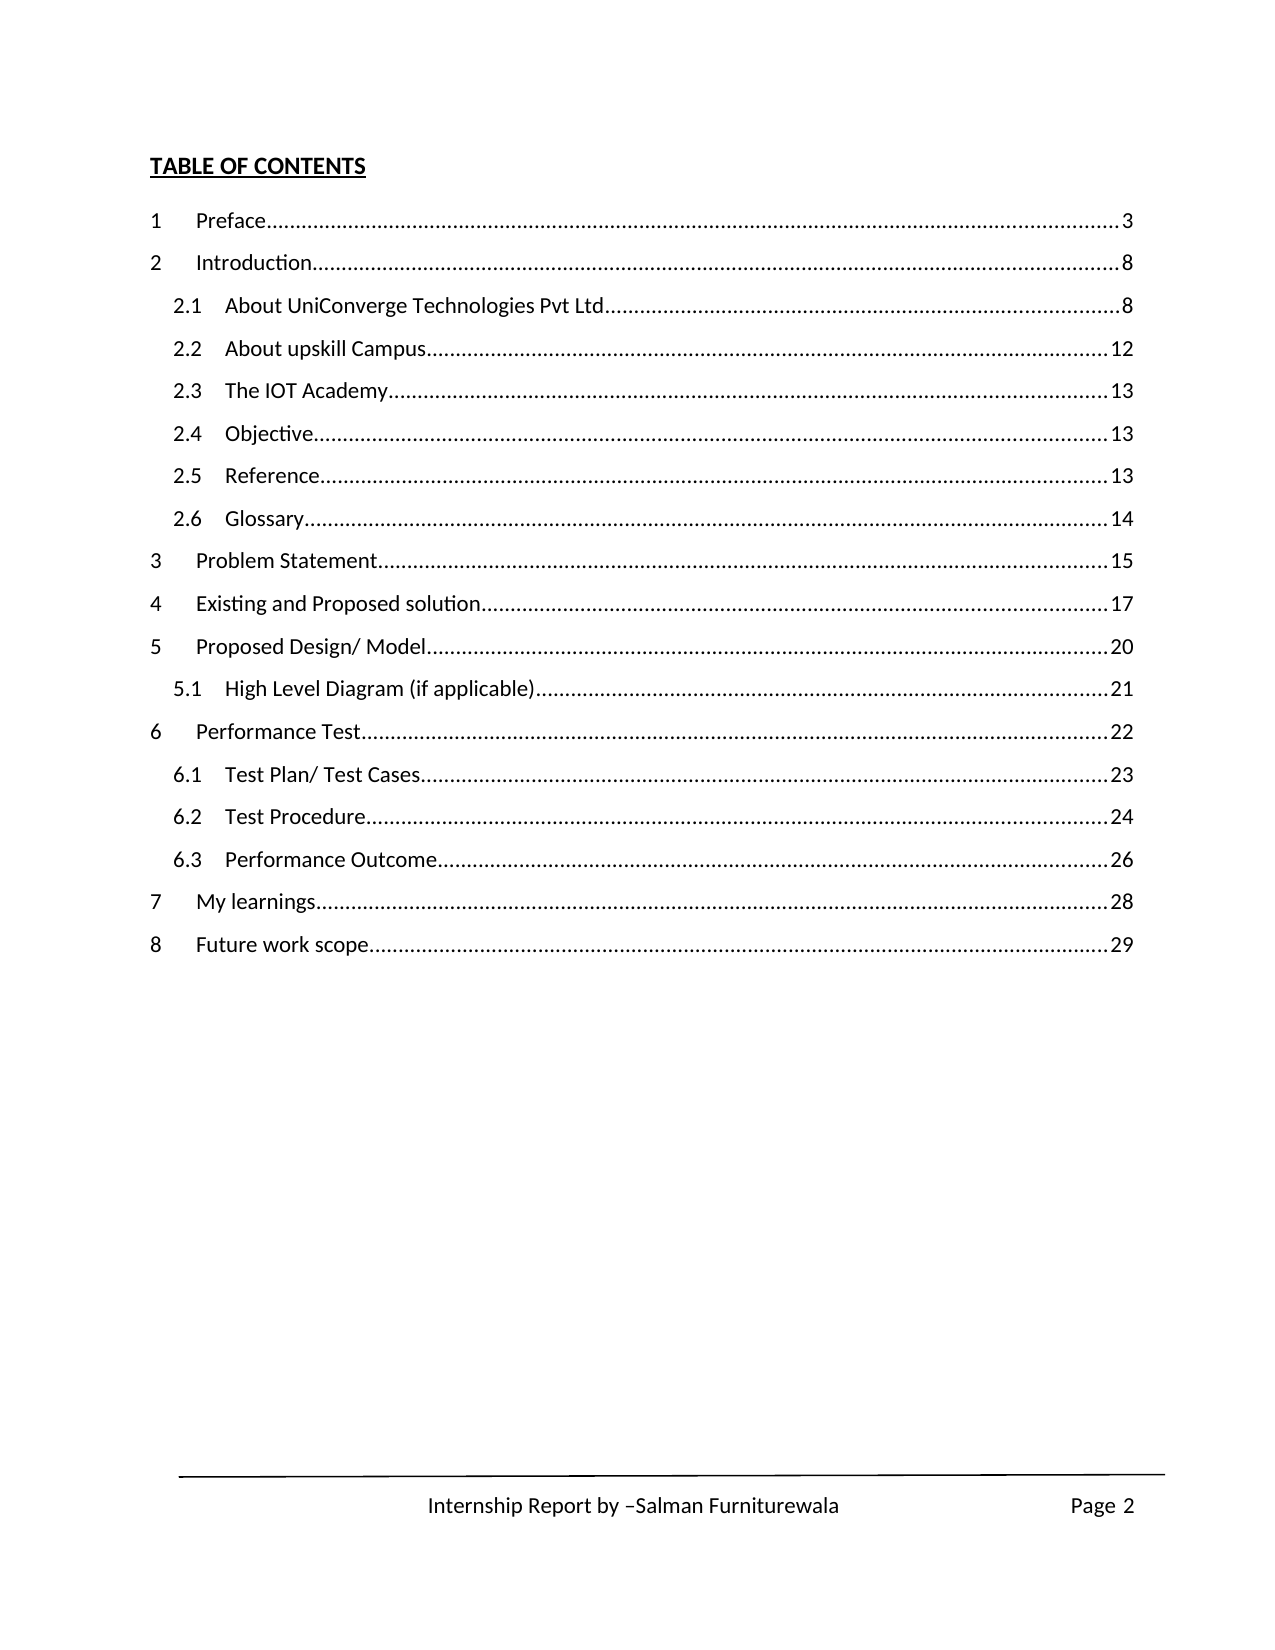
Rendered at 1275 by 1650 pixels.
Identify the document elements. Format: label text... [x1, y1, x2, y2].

text 6.1 Test Plan/ Test Cases 23 [173, 760, 1134, 788]
text 2.4 Objective 13 [173, 419, 1134, 447]
text 2.5 Reference 13 [173, 461, 1134, 489]
text 7 My learnings 28 [150, 887, 1134, 916]
text 2.6 Glossary 14 [173, 504, 1134, 532]
text TABLE OF CONTENTS [150, 150, 1134, 181]
text 6.2 Test Procedure 24 [173, 802, 1134, 830]
text 4 Existing and Proposed solution 17 [150, 589, 1134, 617]
text 6 Performance Test 22 [150, 717, 1134, 745]
text 2 Introduction 8 [150, 248, 1134, 276]
text 2.3 The IOT Academy 13 [173, 376, 1134, 404]
text 3 Problem Statement 15 [150, 547, 1134, 575]
text 8 Future work scope 29 [150, 930, 1134, 958]
text 2.2 About upskill Campus 12 [173, 334, 1134, 362]
text 6.3 Performance Outcome 26 [173, 845, 1134, 873]
text 1 Preface 3 [150, 206, 1134, 234]
text 5 Proposed Design/ Model 20 [150, 632, 1134, 660]
text 5.1 High Level Diagram (if applicable) 21 [173, 674, 1134, 702]
text 2.1 About UniConverge Technologies Pvt Ltd 8 [173, 291, 1134, 319]
